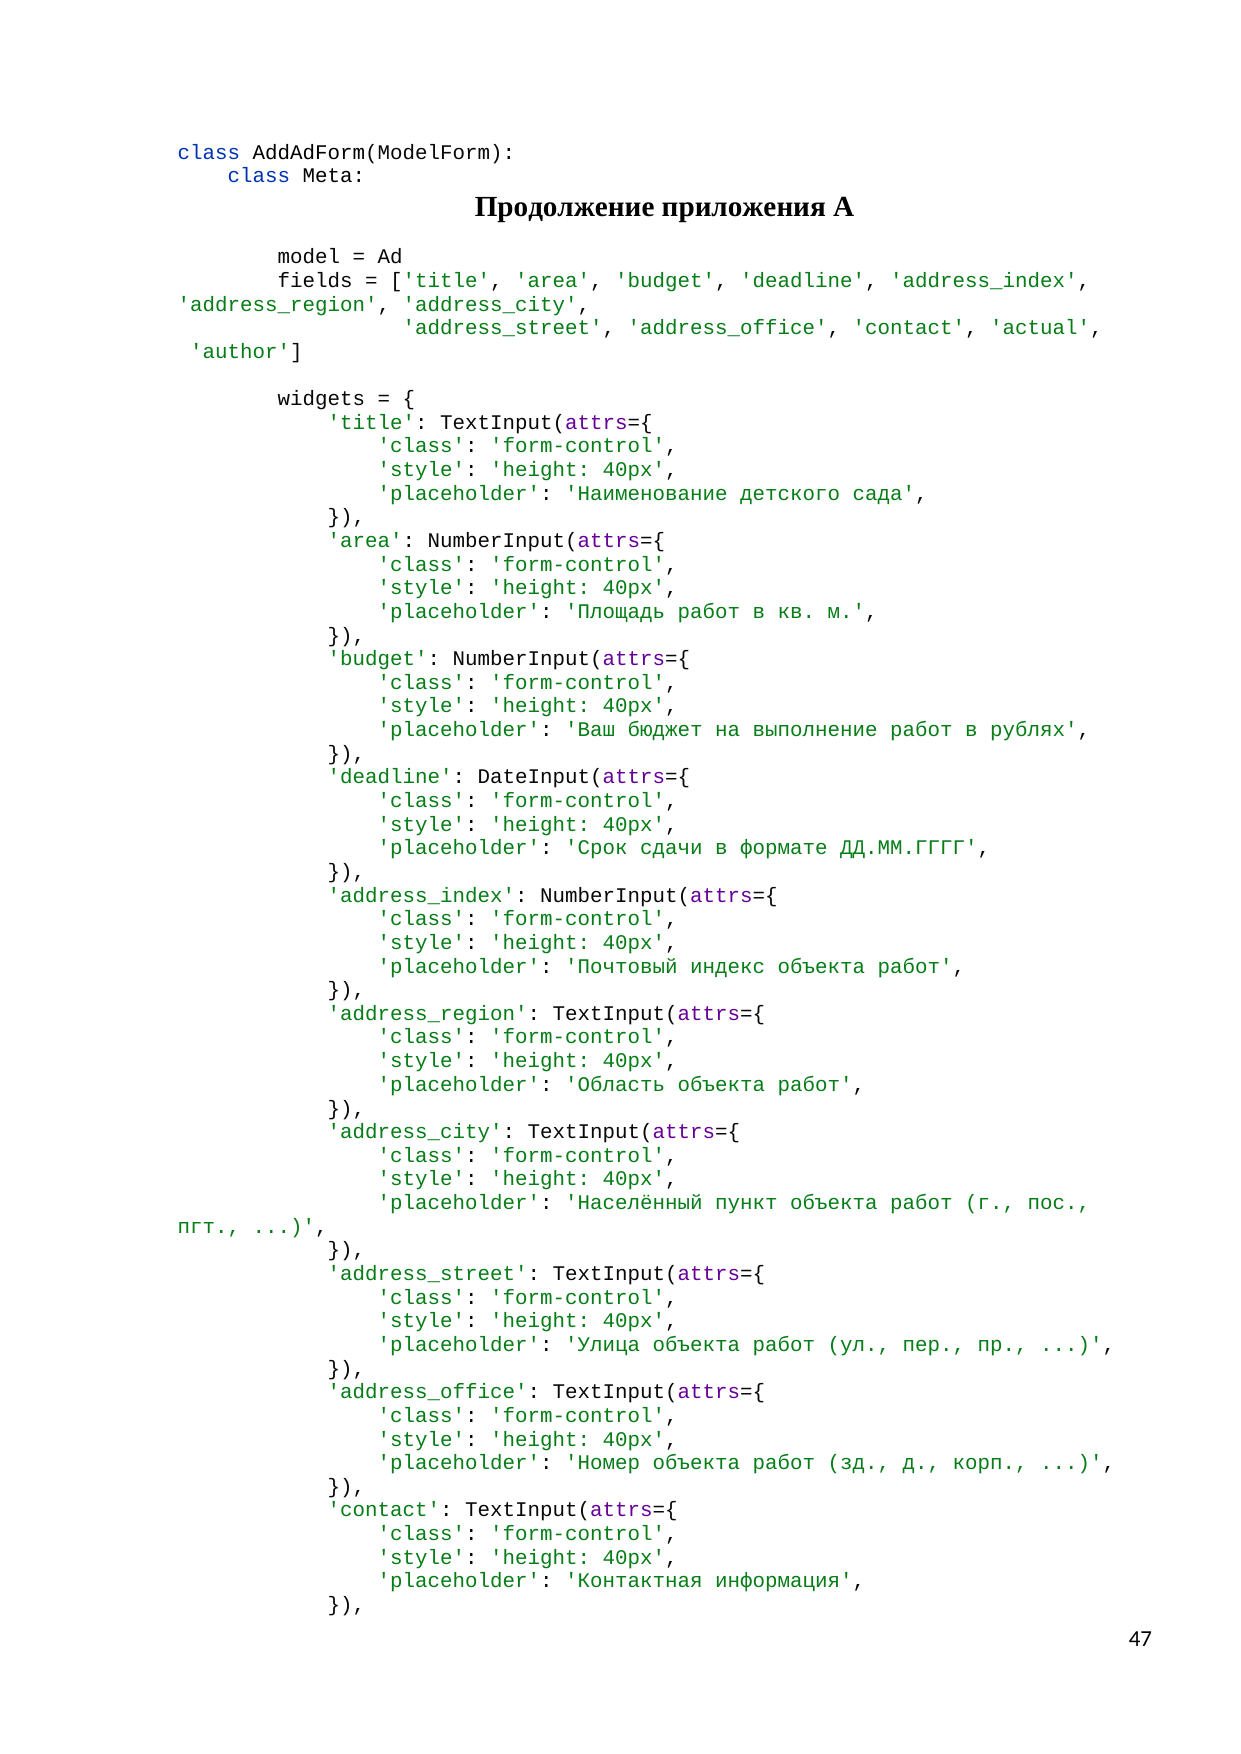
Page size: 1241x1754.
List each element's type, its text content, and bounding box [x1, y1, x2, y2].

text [177, 118, 1152, 189]
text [177, 341, 1152, 1618]
text Продолжение приложения А [177, 189, 1152, 223]
text model = Ad fields = ['title', 'area', 'budget', 'deadline', 'address_index', 'address_region', 'address_city', 'address_street', 'address_office', 'contact', 'actual', [177, 223, 1152, 341]
